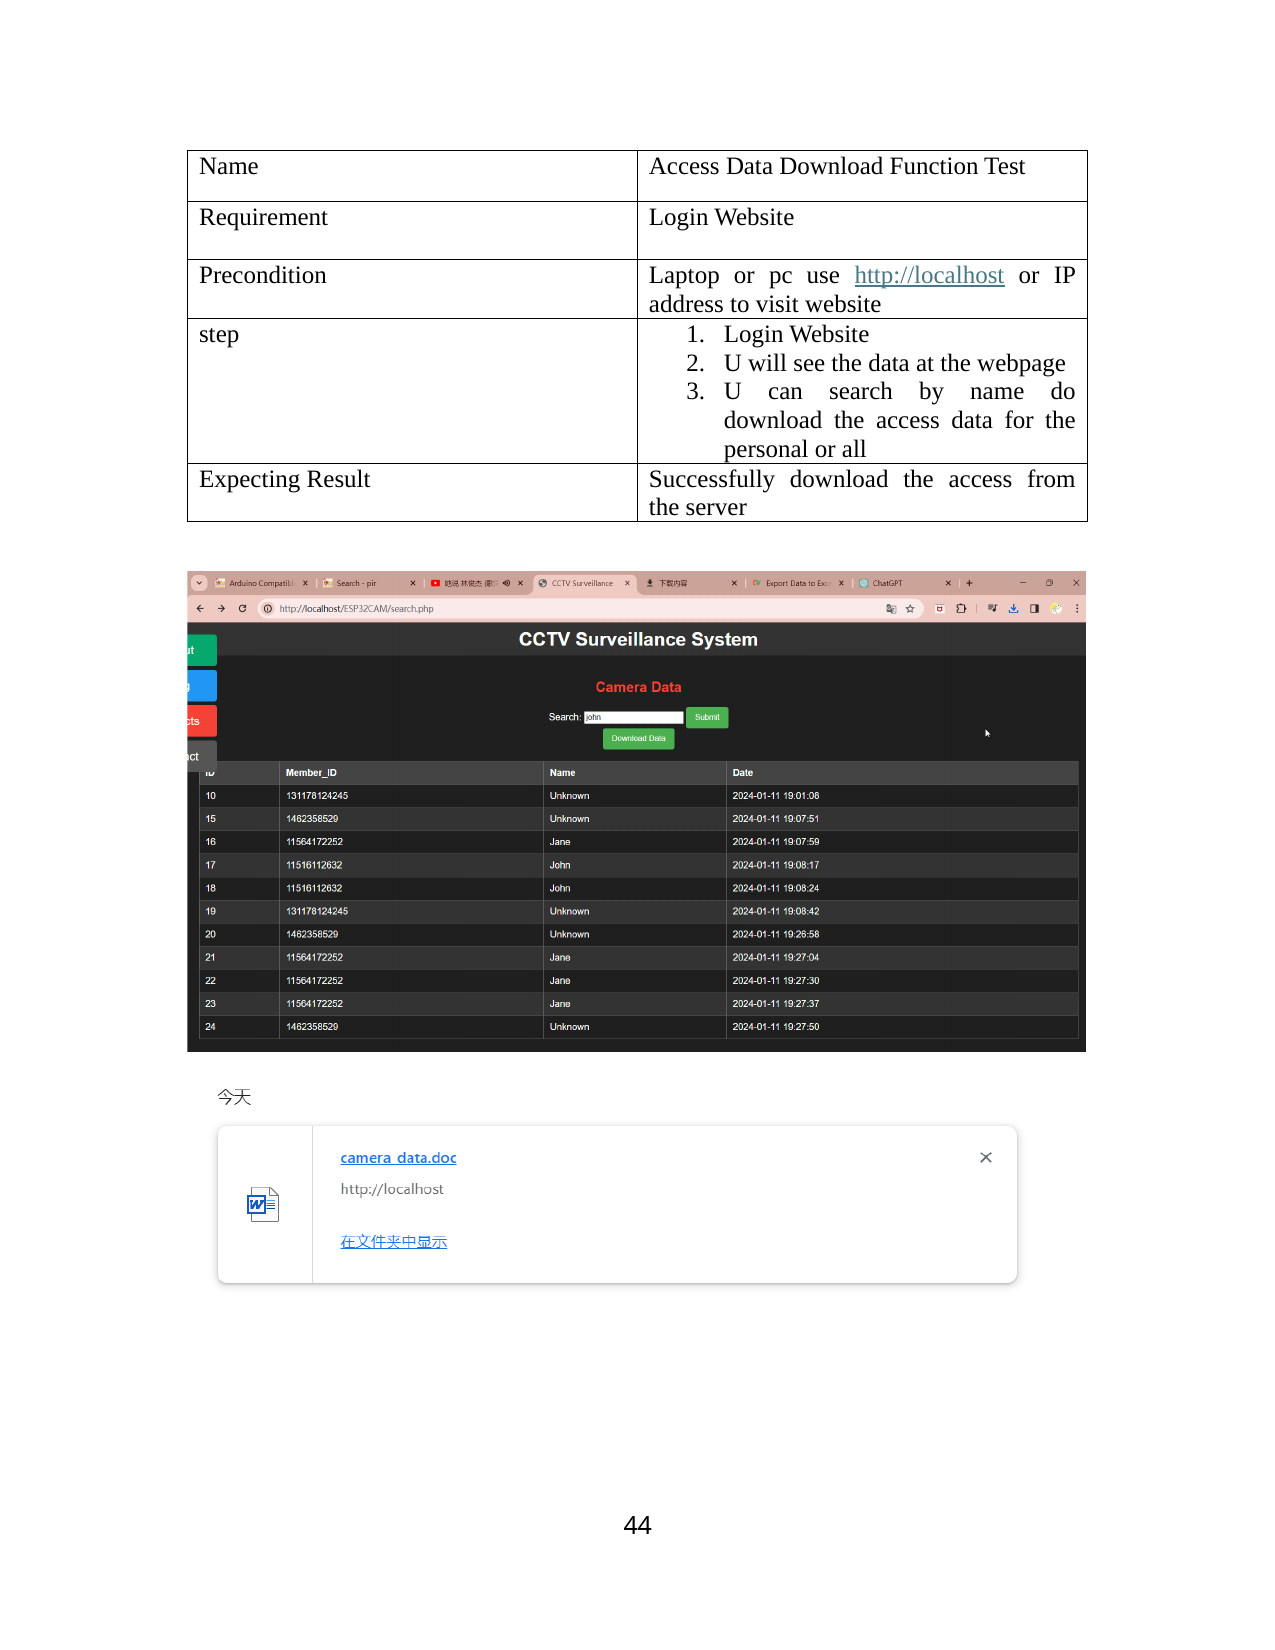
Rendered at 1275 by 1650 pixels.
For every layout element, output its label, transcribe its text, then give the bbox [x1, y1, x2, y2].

table_header Access Data Download Function Test [638, 151, 1087, 201]
table_cell Login Website [638, 202, 1087, 259]
table_cell Requirement [188, 202, 637, 259]
picture [187, 1073, 1088, 1319]
picture [187, 571, 1086, 1052]
table_header Name [188, 151, 637, 201]
table_cell Expecting Result [188, 464, 637, 521]
table_cell step [188, 319, 637, 463]
table_cell Successfully download the access from the server [638, 464, 1087, 521]
table_cell Laptop or pc use http://localhost or IP address to visit website [638, 260, 1087, 318]
table_cell Login Website U will see the data at the webpage U can search by name do download the access data for the personal or all [638, 319, 1087, 463]
table_cell Precondition [188, 260, 637, 318]
